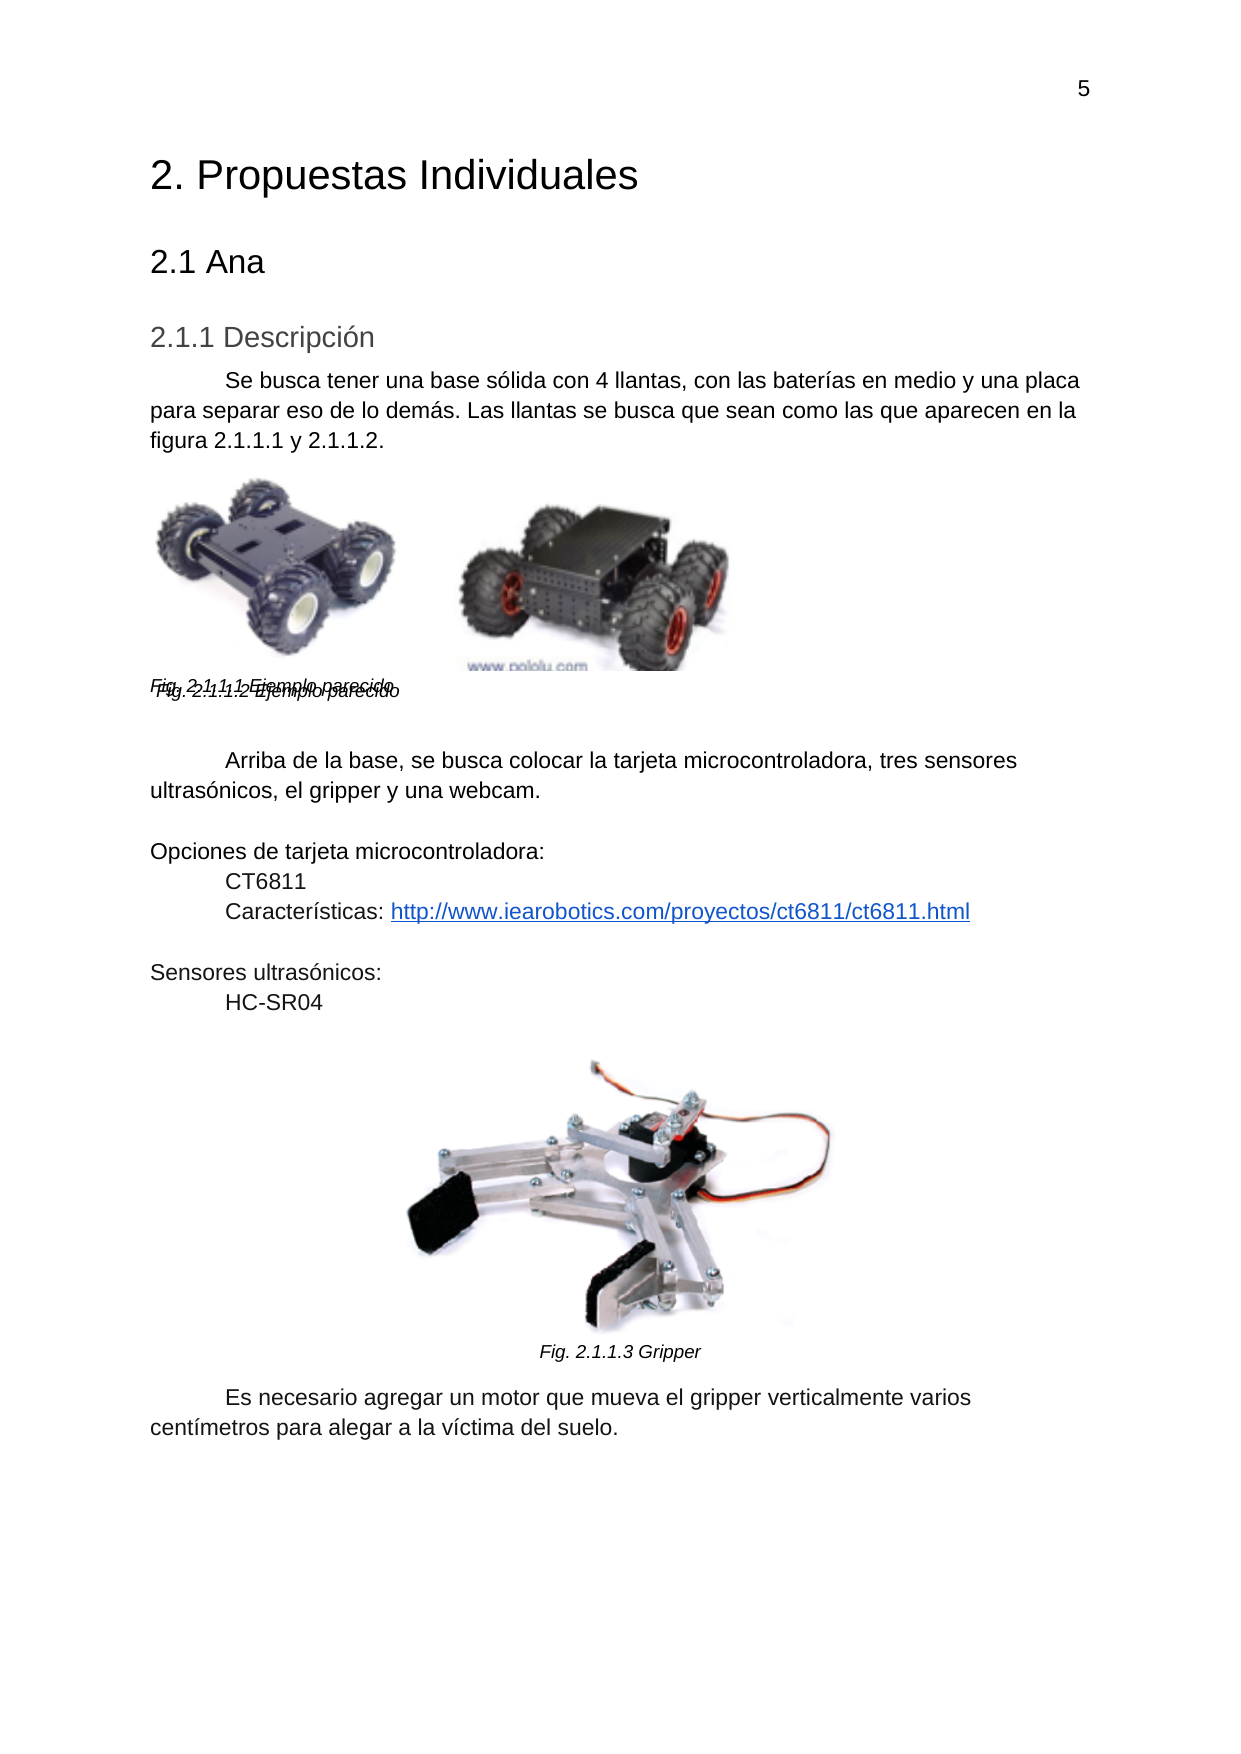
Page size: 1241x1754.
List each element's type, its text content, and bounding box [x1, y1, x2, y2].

picture [445, 487, 739, 671]
text Opciones de tarjeta microcontroladora: [150, 838, 1090, 864]
subtitle 2.1 Ana [150, 243, 1090, 281]
subtitle 2.1.1 Descripción [150, 320, 1090, 354]
text Características: http://www.iearobotics.com/proyectos/ct6811/ct6811.html [225, 898, 1090, 924]
text CT6811 [225, 868, 1090, 894]
text Se busca tener una base sólida con 4 llantas, con las baterías en medio y una placa para separar eso de lo demás. Las llantas se busca que sean como las que aparecen en la figura 2.1.1.1 y 2.1.1.2. [150, 367, 1090, 454]
picture [150, 477, 421, 662]
text HC-SR04 [150, 989, 1090, 1015]
text Es necesario agregar un motor que mueva el gripper verticalmente varios centímetros para alegar a la víctima del suelo. [150, 1384, 1090, 1440]
text Arriba de la base, se busca colocar la tarjeta microcontroladora, tres sensores ultrasónicos, el gripper y una webcam. [150, 747, 1090, 804]
picture [399, 1049, 841, 1338]
subtitle 2. Propuestas Individuales [150, 150, 1090, 198]
text Sensores ultrasónicos: [150, 958, 1090, 985]
text Fig. 2.1.1.3 Gripper [150, 1341, 1090, 1363]
